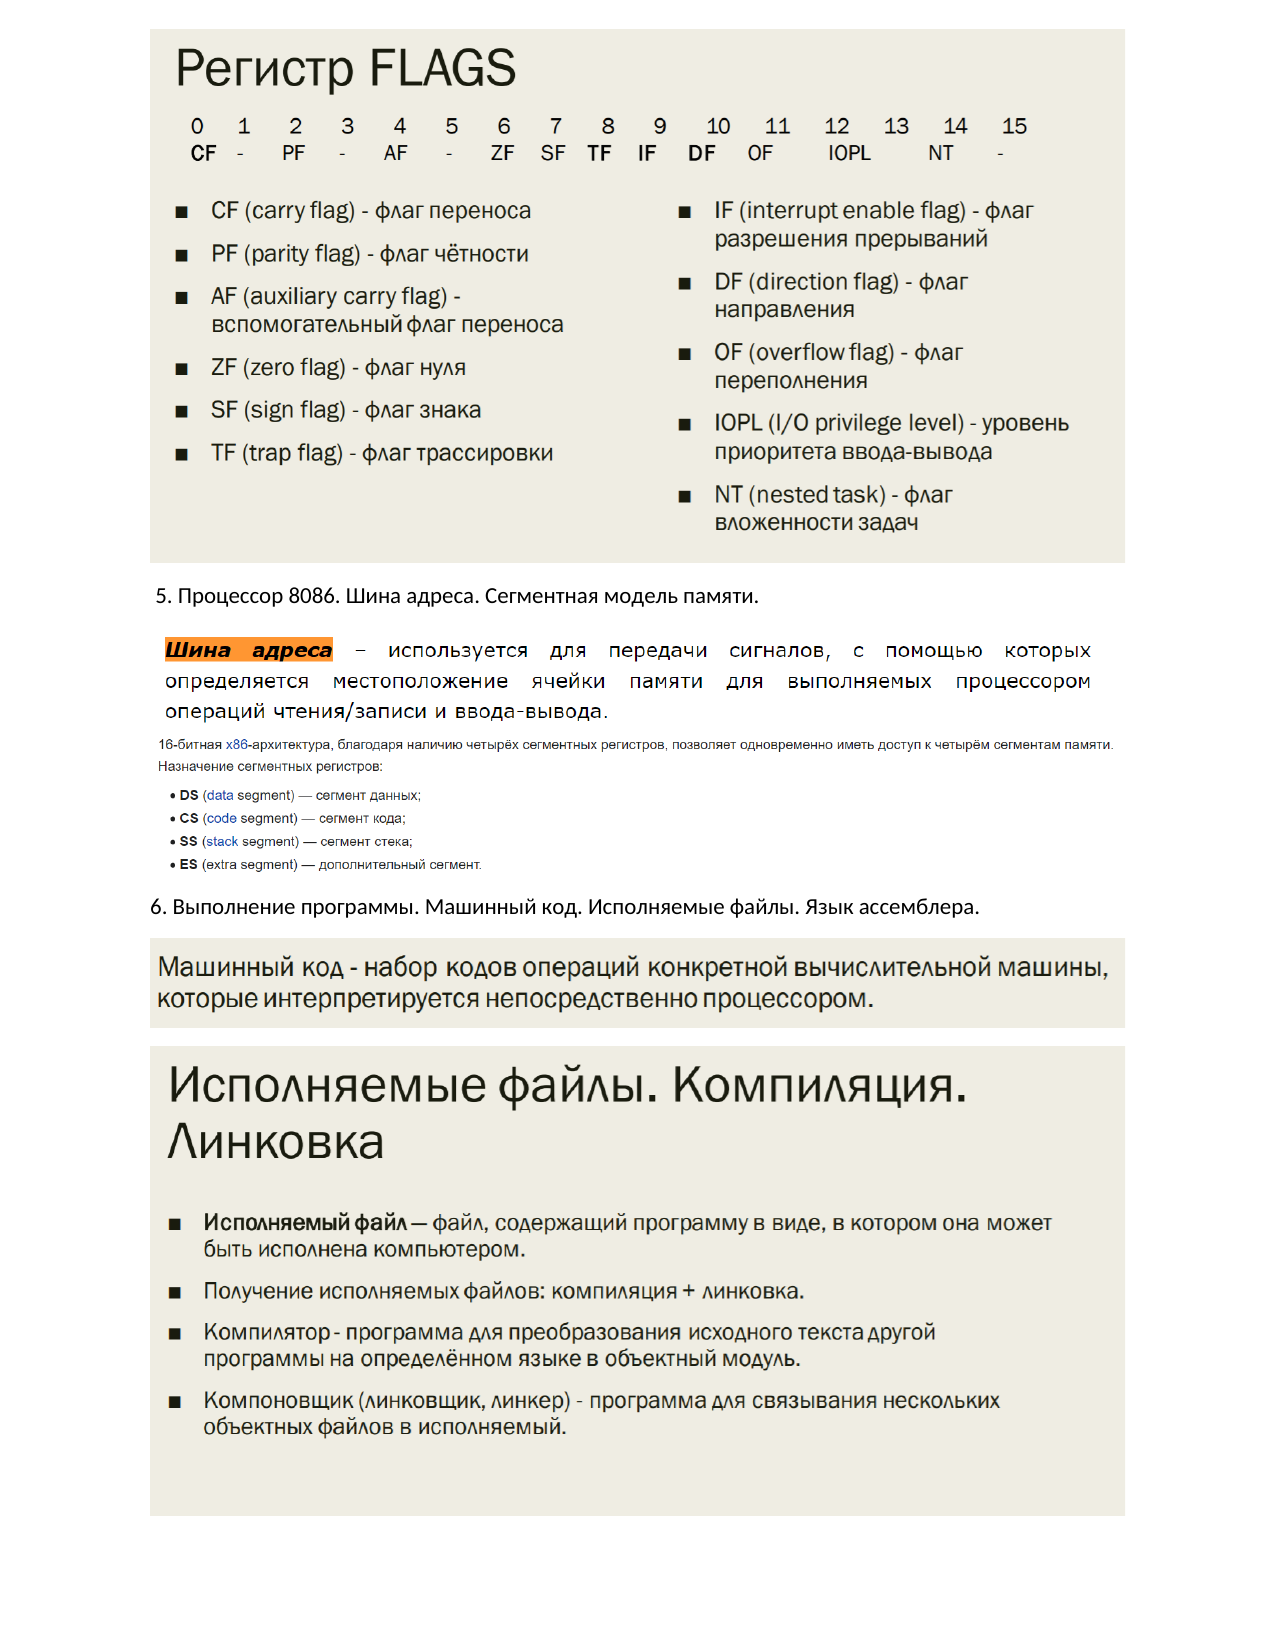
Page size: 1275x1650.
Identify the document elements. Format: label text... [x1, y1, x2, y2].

picture [150, 730, 1125, 874]
picture [150, 29, 1125, 563]
text 6. Выполнение программы. Машинный код. Исполняемые файлы. Язык ассемблера. [150, 892, 1125, 920]
picture [150, 628, 1125, 728]
text 5. Процессор 8086. Шина адреса. Сегментная модель памяти. [150, 581, 1125, 609]
picture [150, 938, 1125, 1028]
picture [150, 1046, 1125, 1516]
